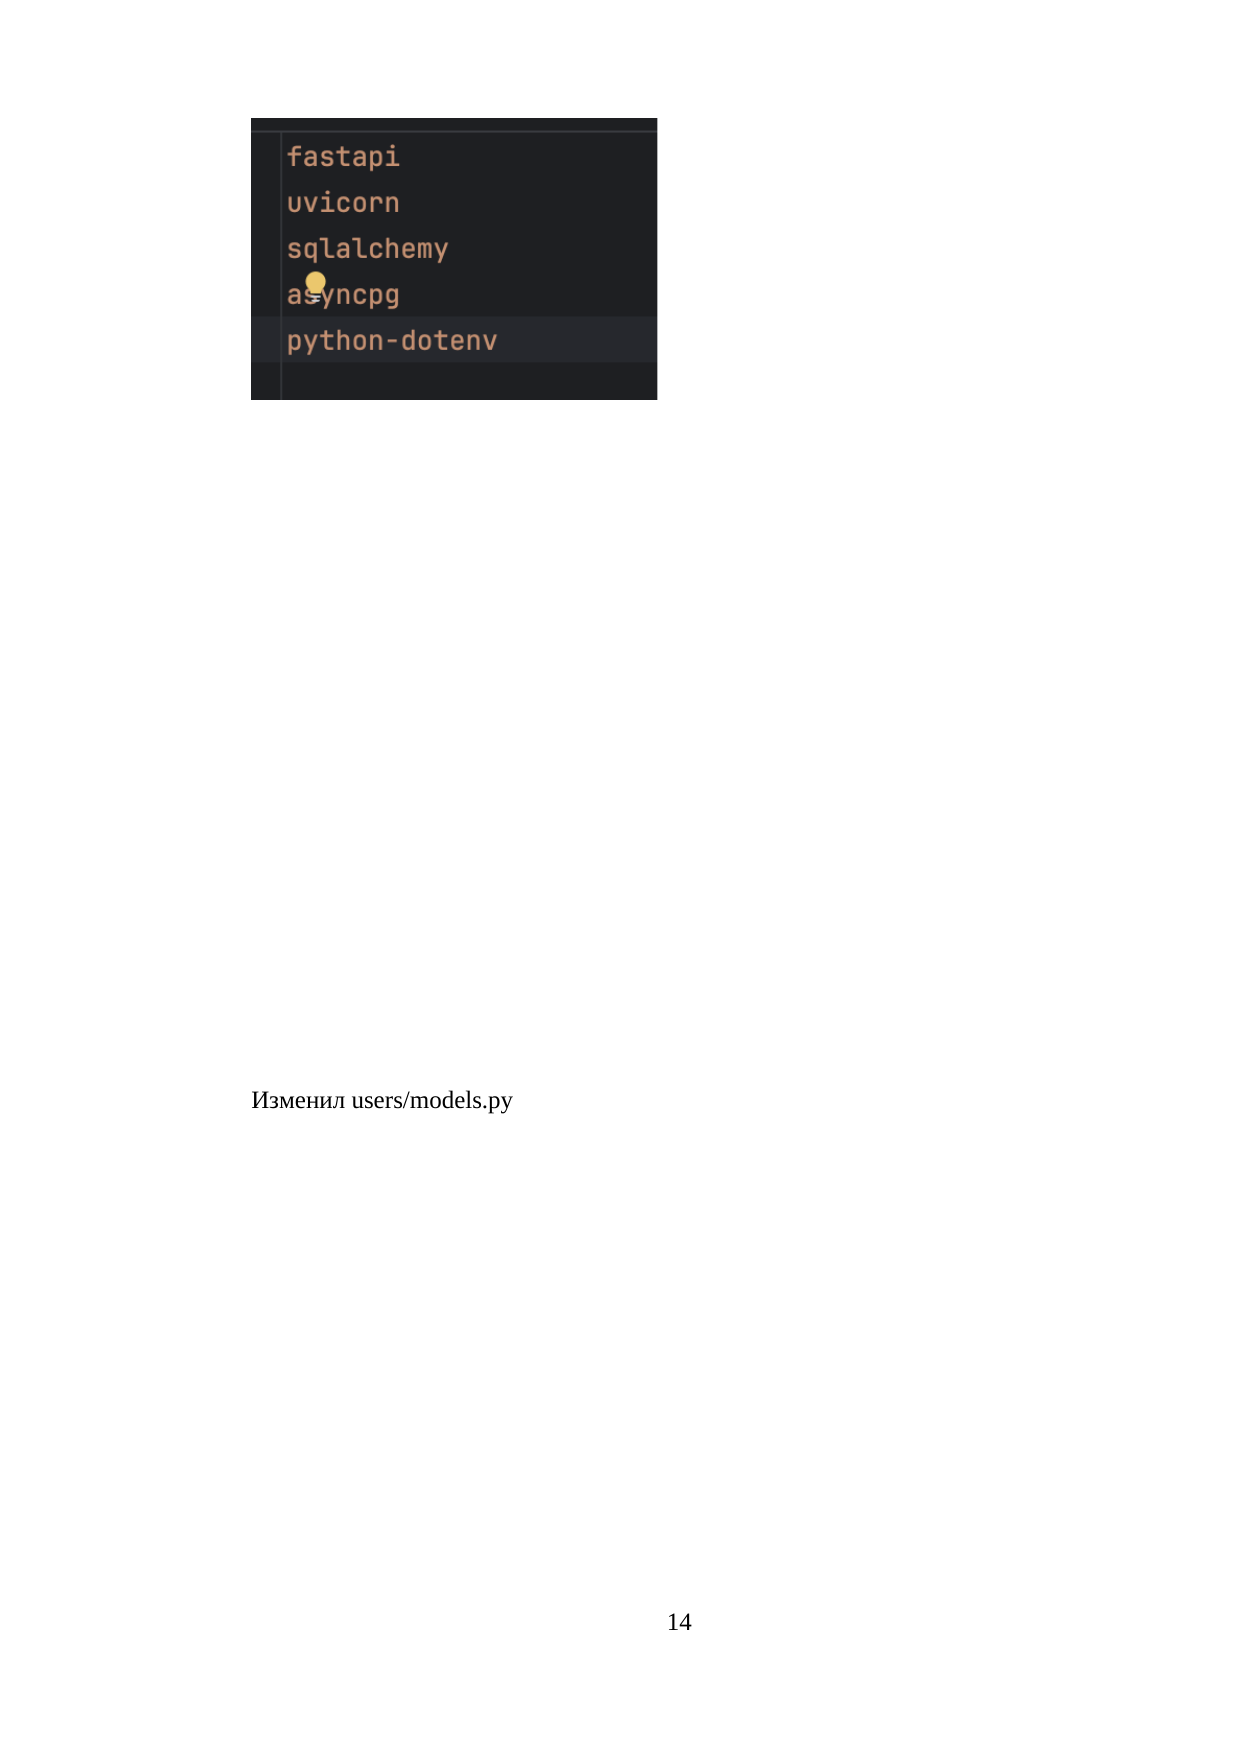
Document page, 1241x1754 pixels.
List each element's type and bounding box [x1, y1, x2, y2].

picture [251, 118, 658, 400]
